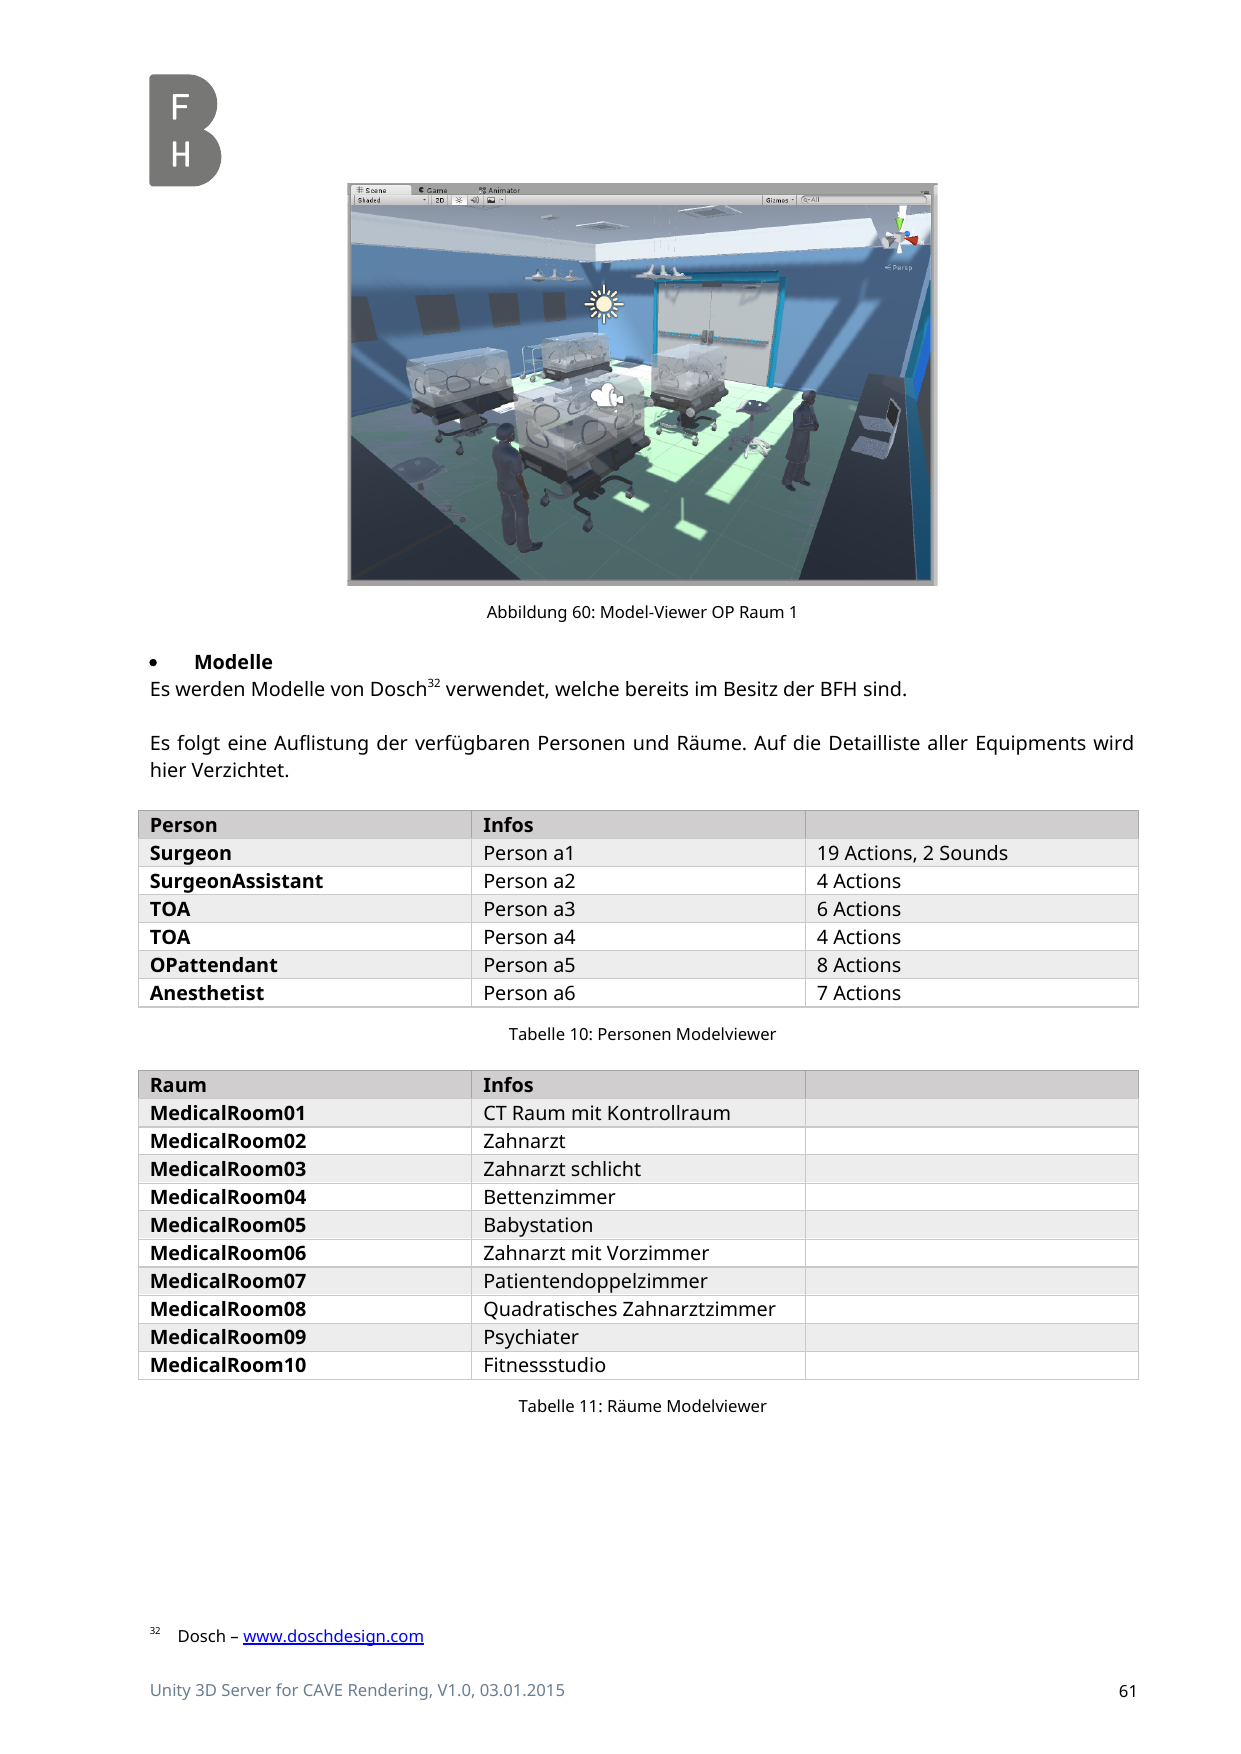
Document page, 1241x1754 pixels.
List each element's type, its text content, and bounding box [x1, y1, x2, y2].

table_cell [806, 1099, 1138, 1126]
text Es werden Modelle von Dosch verwendet, welche bereits im Besitz der BFH sind. [149, 675, 1136, 702]
table_cell MedicalRoom08 [139, 1296, 471, 1322]
text Es folgt eine Auflistung der verfügbaren Personen und Räume. Auf die Detailliste aller Equipments wird hier Verzichtet. [149, 729, 1136, 783]
table_cell MedicalRoom04 [139, 1184, 471, 1210]
table_cell Person a2 [472, 867, 805, 894]
table_header Raum [139, 1071, 471, 1098]
table_cell [806, 1128, 1138, 1154]
table_cell MedicalRoom10 [139, 1352, 471, 1378]
table_cell [806, 1352, 1138, 1378]
table_header Infos [472, 811, 805, 838]
table_cell Person a1 [472, 839, 805, 866]
table_cell [806, 1184, 1138, 1210]
table_cell [806, 1240, 1138, 1266]
table_cell TOA [139, 923, 471, 950]
table_cell Psychiater [472, 1324, 805, 1351]
table_cell Zahnarzt schlicht [472, 1155, 805, 1182]
table_cell SurgeonAssistant [139, 867, 471, 894]
table_cell Patientendoppelzimmer [472, 1268, 805, 1294]
table_cell 4 Actions [806, 867, 1138, 894]
table_cell Zahnarzt [472, 1128, 805, 1154]
table_cell OPattendant [139, 951, 471, 978]
table_cell MedicalRoom01 [139, 1099, 471, 1126]
table_cell MedicalRoom05 [139, 1211, 471, 1238]
table_cell Person a5 [472, 951, 805, 978]
table_cell Fitnessstudio [472, 1352, 805, 1378]
table_cell MedicalRoom09 [139, 1324, 471, 1351]
table_cell Person a6 [472, 979, 805, 1006]
picture [347, 183, 938, 586]
table_header [806, 811, 1138, 838]
table_header Person [139, 811, 471, 838]
table_cell Bettenzimmer [472, 1184, 805, 1210]
table_header [806, 1071, 1138, 1098]
table_cell 6 Actions [806, 895, 1138, 922]
table_cell Surgeon [139, 839, 471, 866]
table_cell Person a4 [472, 923, 805, 950]
table_cell 7 Actions [806, 979, 1138, 1006]
table_cell MedicalRoom07 [139, 1268, 471, 1294]
table_cell [806, 1268, 1138, 1294]
table_cell 8 Actions [806, 951, 1138, 978]
table_cell Person a3 [472, 895, 805, 922]
table_cell MedicalRoom02 [139, 1128, 471, 1154]
table_cell 4 Actions [806, 923, 1138, 950]
table_cell Quadratisches Zahnarztzimmer [472, 1296, 805, 1322]
table_cell Anesthetist [139, 979, 471, 1006]
table_cell 19 Actions, 2 Sounds [806, 839, 1138, 866]
table_cell Zahnarzt mit Vorzimmer [472, 1240, 805, 1266]
table_cell TOA [139, 895, 471, 922]
table_cell Babystation [472, 1211, 805, 1238]
table_cell [806, 1155, 1138, 1182]
table_cell [806, 1296, 1138, 1322]
table_cell [806, 1211, 1138, 1238]
table_cell CT Raum mit Kontrollraum [472, 1099, 805, 1126]
table_header Infos [472, 1071, 805, 1098]
table_cell MedicalRoom06 [139, 1240, 471, 1266]
table_cell MedicalRoom03 [139, 1155, 471, 1182]
table_cell [806, 1324, 1138, 1351]
list Modelle [149, 648, 1136, 675]
